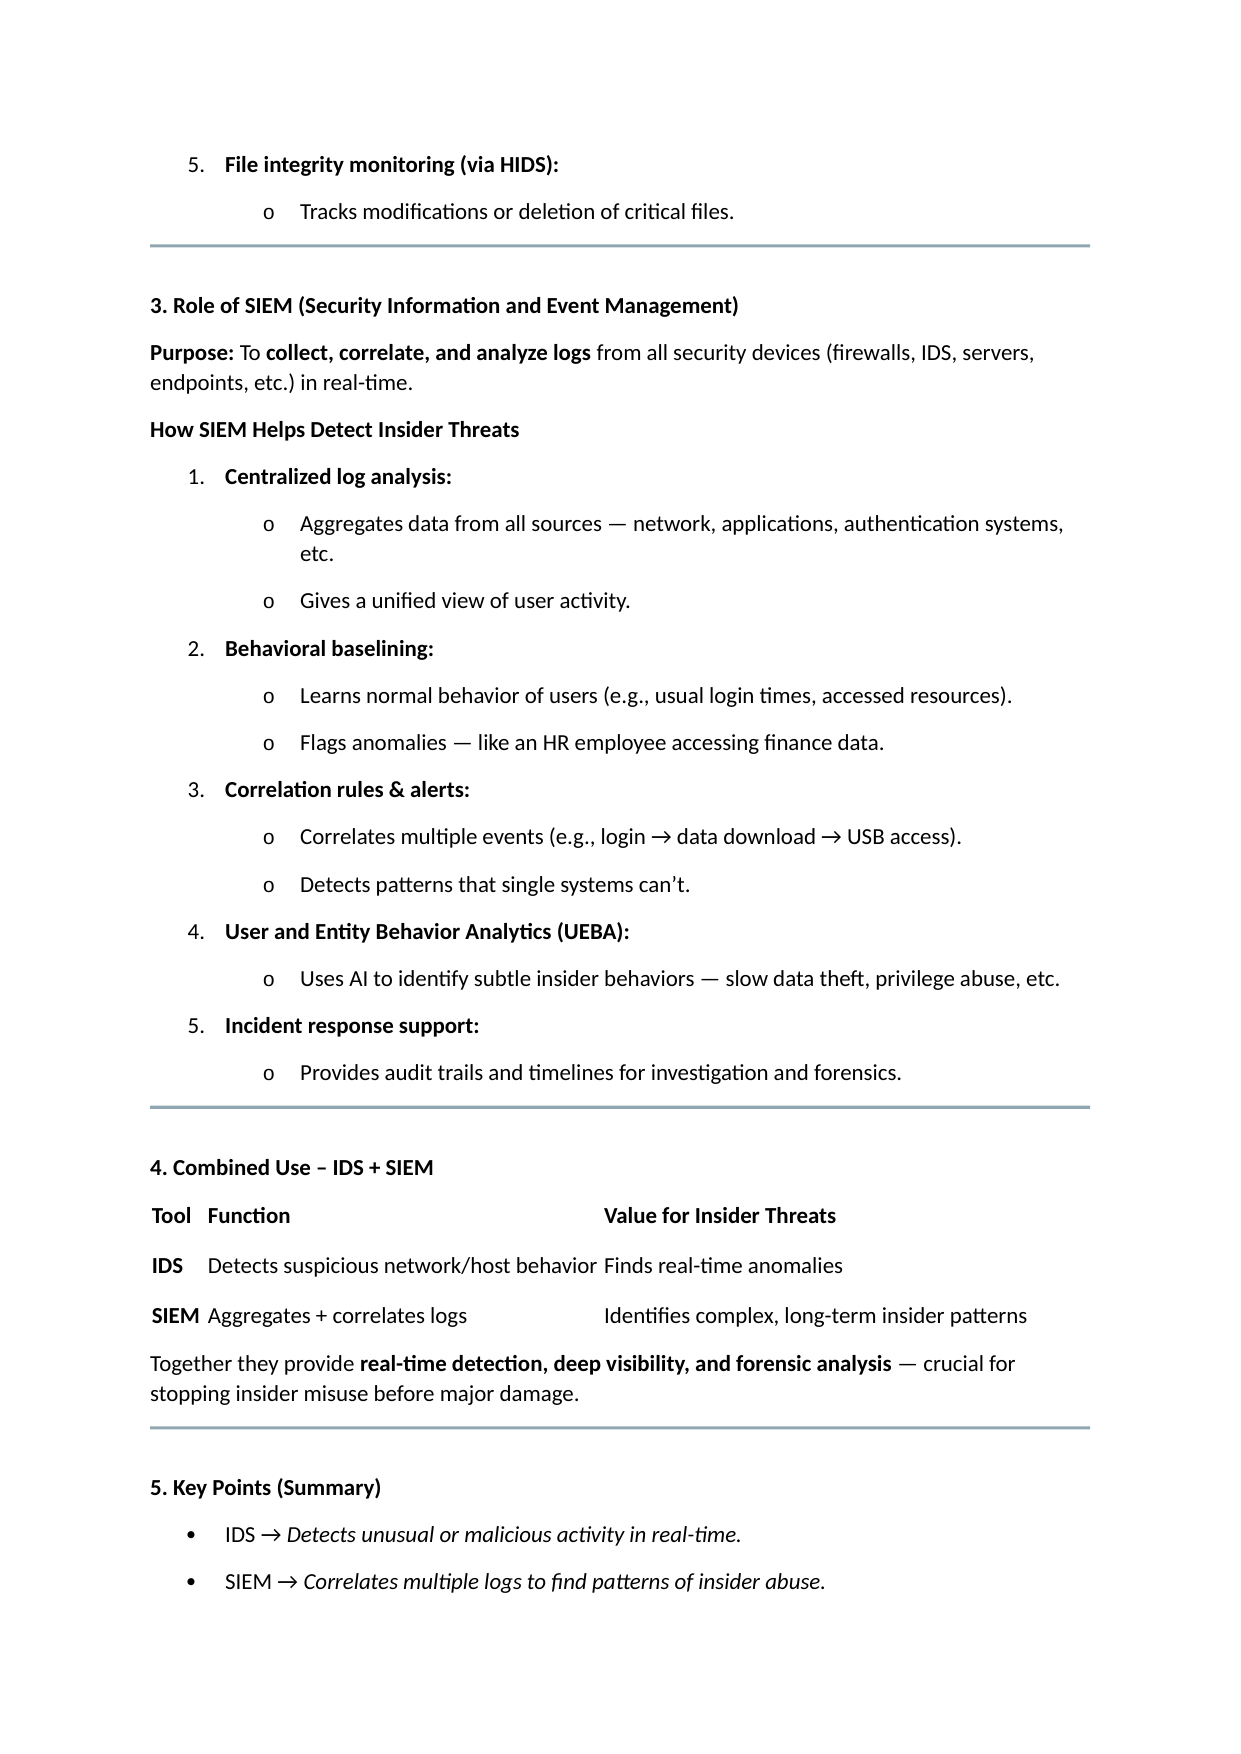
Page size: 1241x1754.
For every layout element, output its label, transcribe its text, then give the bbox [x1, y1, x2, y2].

text 4. Combined Use – IDS + SIEM [150, 1153, 1090, 1181]
list Learns normal behavior of users (e.g., usual login times, accessed resources). [262, 681, 1090, 709]
table_cell Aggregates + correlates logs [206, 1299, 602, 1349]
text 5. Key Points (Summary) [150, 1473, 1090, 1501]
list Aggregates data from all sources — network, applications, authentication systems, etc. [262, 509, 1090, 568]
table_cell Identifies complex, long-term insider patterns [603, 1299, 1034, 1349]
list Provides audit trails and timelines for investigation and forensics. [262, 1058, 1090, 1087]
list Flags anomalies — like an HR employee accessing finance data. [262, 728, 1090, 757]
text 3. Role of SIEM (Security Information and Event Management) [150, 291, 1090, 319]
list Centralized log analysis: [187, 462, 1090, 490]
table_header Tool [150, 1200, 206, 1249]
list File integrity monitoring (via HIDS): [187, 150, 1090, 178]
list Behavioral baselining: [187, 634, 1090, 662]
table_header Function [206, 1200, 602, 1249]
list Gives a unified view of user activity. [262, 586, 1090, 615]
table_cell Detects suspicious network/host behavior [206, 1249, 602, 1299]
list SIEM → Correlates multiple logs to find patterns of insider abuse. [187, 1567, 1090, 1595]
table_cell SIEM [150, 1299, 206, 1349]
list User and Entity Behavior Analytics (UEBA): [187, 917, 1090, 945]
list Uses AI to identify subtle insider behaviors — slow data theft, privilege abuse, etc. [262, 964, 1090, 993]
text Together they provide real-time detection, deep visibility, and forensic analysis — crucial for stopping insider misuse before major damage. [150, 1349, 1090, 1407]
list Detects patterns that single systems can’t. [262, 870, 1090, 898]
text How SIEM Helps Detect Insider Threats [150, 415, 1090, 443]
table_cell IDS [150, 1249, 206, 1299]
list IDS → Detects unusual or malicious activity in real-time. [187, 1520, 1090, 1548]
text Purpose: To collect, correlate, and analyze logs from all security devices (firewalls, IDS, servers, endpoints, etc.) in real-time. [150, 338, 1090, 396]
table_header Value for Insider Threats [603, 1200, 1034, 1249]
list Correlation rules & alerts: [187, 776, 1090, 803]
list Correlates multiple events (e.g., login → data download → USB access). [262, 822, 1090, 851]
table_cell Finds real-time anomalies [603, 1249, 1034, 1299]
list Tracks modifications or deletion of critical files. [262, 197, 1090, 225]
list Incident response support: [187, 1011, 1090, 1039]
